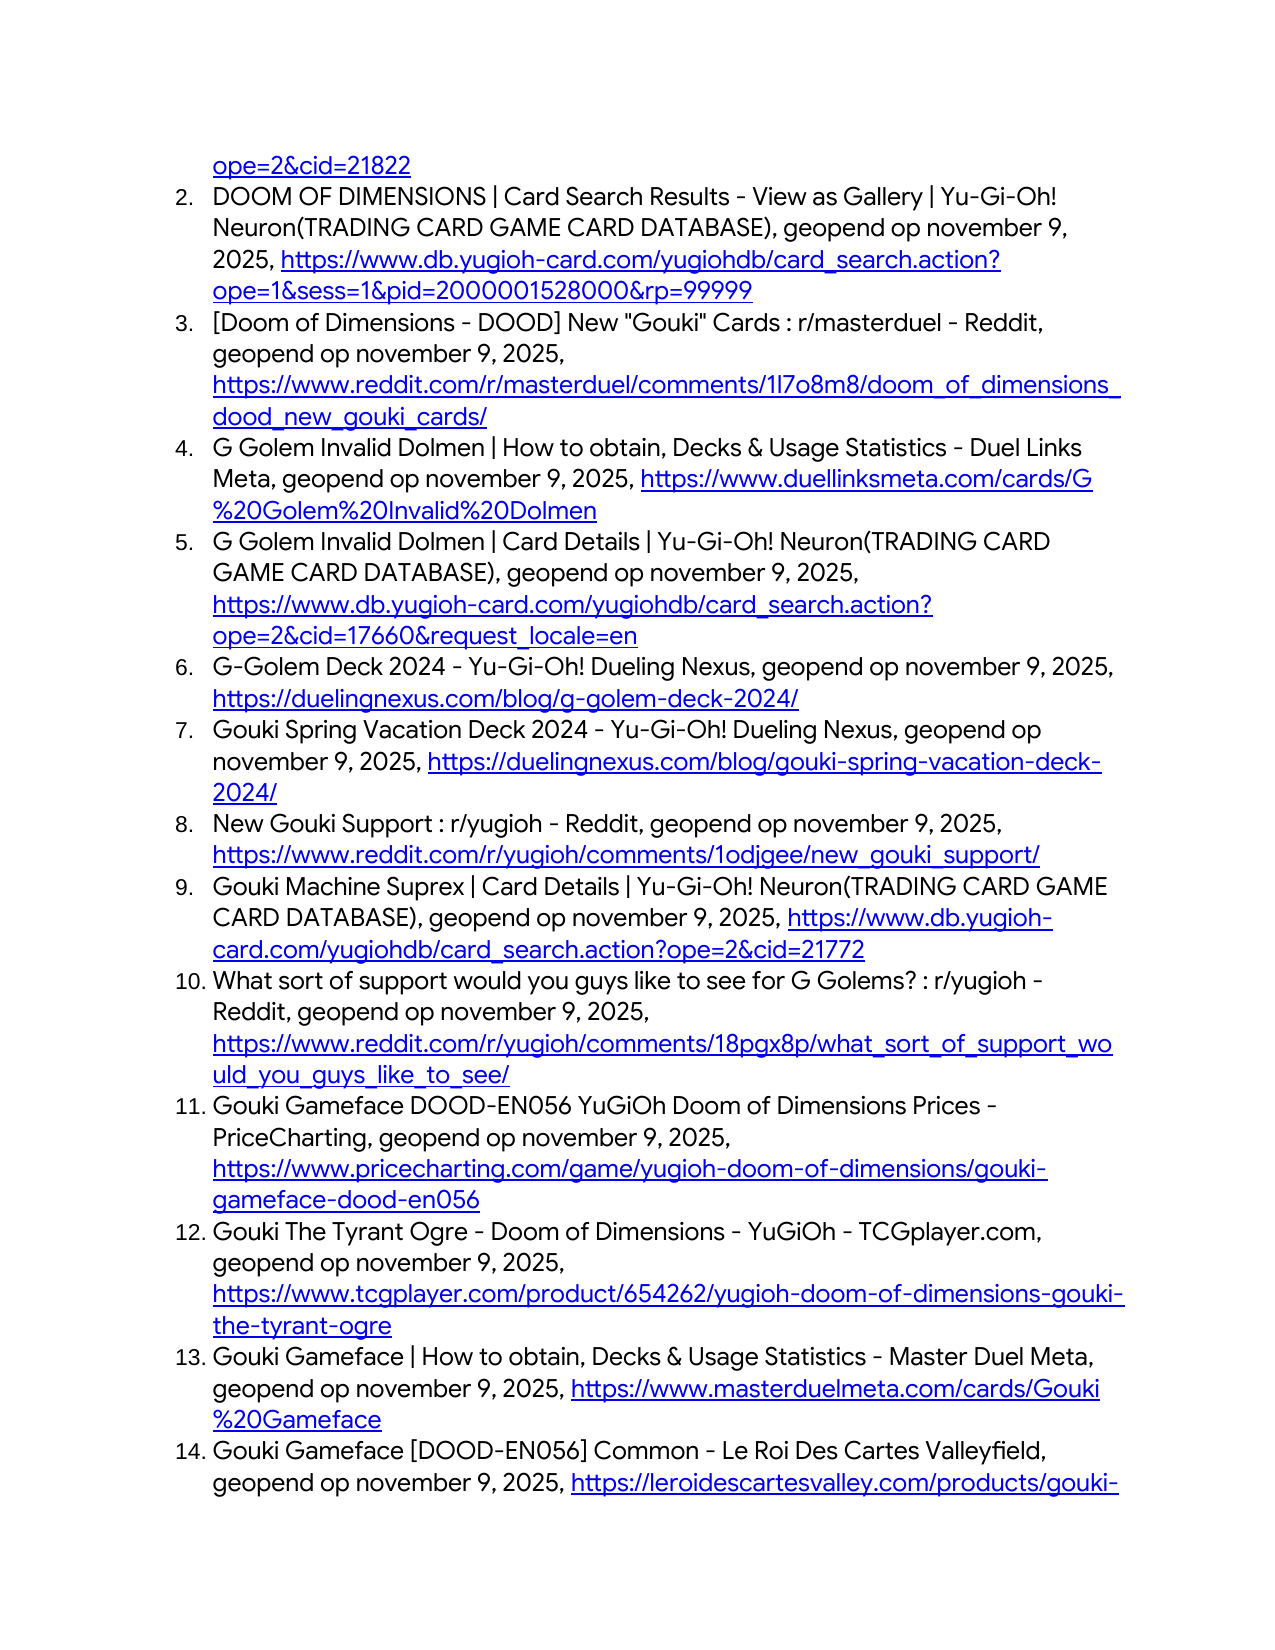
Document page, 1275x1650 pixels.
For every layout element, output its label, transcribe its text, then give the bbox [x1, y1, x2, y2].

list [175, 150, 1125, 181]
list Gouki Gameface DOOD-EN056 YuGiOh Doom of Dimensions Prices - PriceCharting, geopend op november 9, 2025, https://www.pricecharting.com/game/yugioh-doom-of-dimensions/gouki-gameface-dood-en056 [175, 1091, 1125, 1216]
list What sort of support would you guys like to see for G Golems? : r/yugioh - Reddit, geopend op november 9, 2025, https://www.reddit.com/r/yugioh/comments/18pgx8p/what_sort_of_support_would_you_guys_like_to_see/ [175, 965, 1125, 1091]
list DOOM OF DIMENSIONS | Card Search Results - View as Gallery | Yu-Gi-Oh! Neuron(TRADING CARD GAME CARD DATABASE), geopend op november 9, 2025, https://www.db.yugioh-card.com/yugiohdb/card_search.action?ope=1&sess=1&pid=2000001528000&rp=99999 [175, 181, 1125, 307]
list Gouki Machine Suprex | Card Details | Yu-Gi-Oh! Neuron(TRADING CARD GAME CARD DATABASE), geopend op november 9, 2025, https://www.db.yugioh-card.com/yugiohdb/card_search.action?ope=2&cid=21772 [175, 871, 1125, 965]
list G Golem Invalid Dolmen | Card Details | Yu-Gi-Oh! Neuron(TRADING CARD GAME CARD DATABASE), geopend op november 9, 2025, https://www.db.yugioh-card.com/yugiohdb/card_search.action?ope=2&cid=17660&request_locale=en [175, 526, 1125, 652]
list Gouki Spring Vacation Deck 2024 - Yu-Gi-Oh! Dueling Nexus, geopend op november 9, 2025, https://duelingnexus.com/blog/gouki-spring-vacation-deck-2024/ [175, 714, 1125, 808]
list G Golem Invalid Dolmen | How to obtain, Decks & Usage Statistics - Duel Links Meta, geopend op november 9, 2025, https://www.duellinksmeta.com/cards/G%20Golem%20Invalid%20Dolmen [175, 432, 1125, 526]
list G-Golem Deck 2024 - Yu-Gi-Oh! Dueling Nexus, geopend op november 9, 2025, https://duelingnexus.com/blog/g-golem-deck-2024/ [175, 652, 1125, 714]
list Gouki Gameface | How to obtain, Decks & Usage Statistics - Master Duel Meta, geopend op november 9, 2025, https://www.masterduelmeta.com/cards/Gouki%20Gameface [175, 1341, 1125, 1436]
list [175, 1436, 1125, 1498]
list Gouki The Tyrant Ogre - Doom of Dimensions - YuGiOh - TCGplayer.com, geopend op november 9, 2025, https://www.tcgplayer.com/product/654262/yugioh-doom-of-dimensions-gouki-the-tyrant-ogre [175, 1216, 1125, 1341]
list [Doom of Dimensions - DOOD] New "Gouki" Cards : r/masterduel - Reddit, geopend op november 9, 2025, https://www.reddit.com/r/masterduel/comments/1l7o8m8/doom_of_dimensions_dood_new_gouki_cards/ [175, 307, 1125, 432]
list New Gouki Support : r/yugioh - Reddit, geopend op november 9, 2025, https://www.reddit.com/r/yugioh/comments/1odjgee/new_gouki_support/ [175, 808, 1125, 871]
